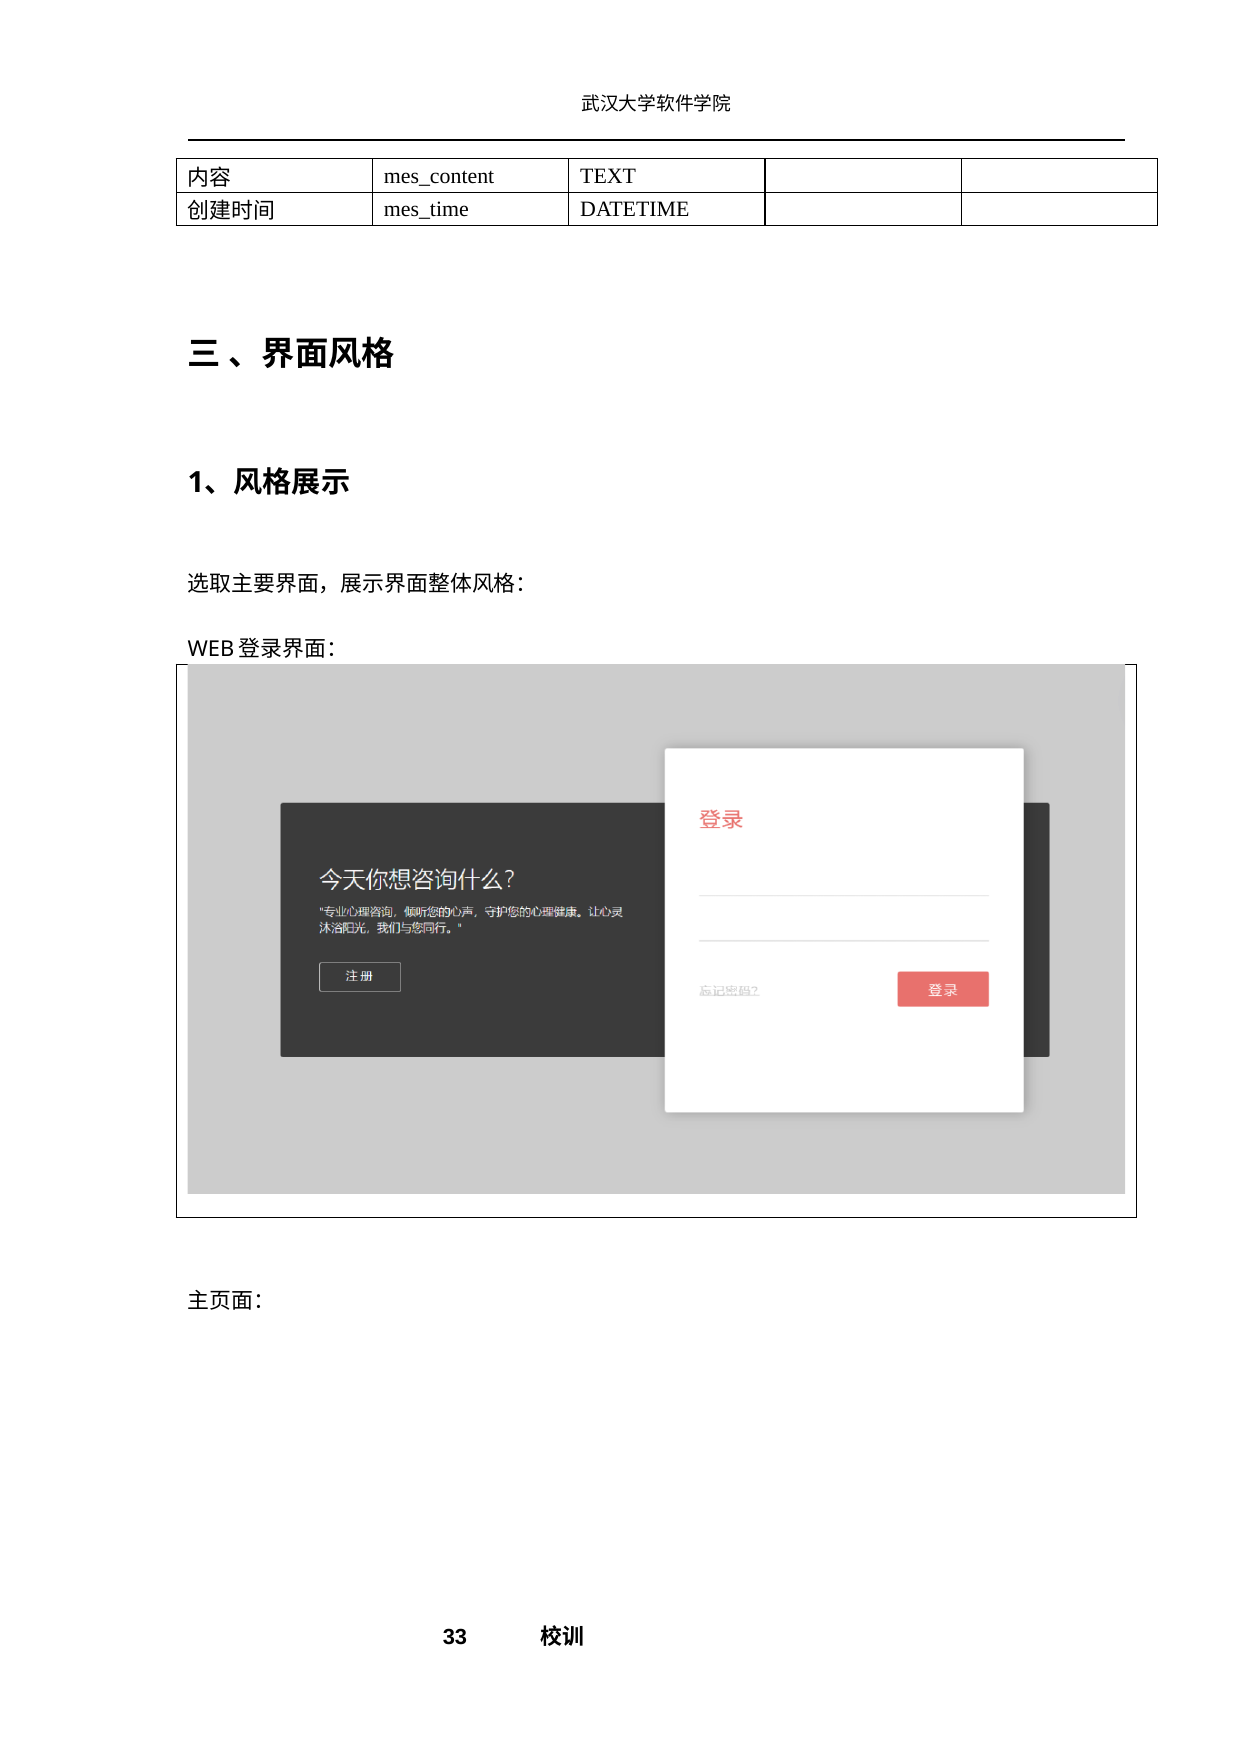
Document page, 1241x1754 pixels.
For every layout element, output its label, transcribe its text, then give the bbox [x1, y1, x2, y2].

table_cell [962, 159, 1157, 192]
table_cell [766, 193, 961, 225]
text 选取主要界面，展示界面整体风格： [187, 566, 1125, 598]
table_cell mes_time [373, 193, 568, 225]
table_cell 创建时间 [177, 193, 372, 225]
subtitle 1、风格展示 [187, 447, 1125, 512]
table_cell mes_content [373, 159, 568, 192]
picture [187, 664, 1125, 1194]
table_cell DATETIME [569, 193, 764, 225]
text 主页面： [187, 1283, 1125, 1316]
subtitle 三 、界面风格 [187, 318, 1125, 383]
text WEB登录界面： [187, 631, 1125, 663]
table_cell 内容 [177, 159, 372, 192]
table_cell [962, 193, 1157, 225]
table_cell TEXT [569, 159, 764, 192]
table_cell [766, 159, 961, 192]
table_header [177, 665, 1136, 1217]
